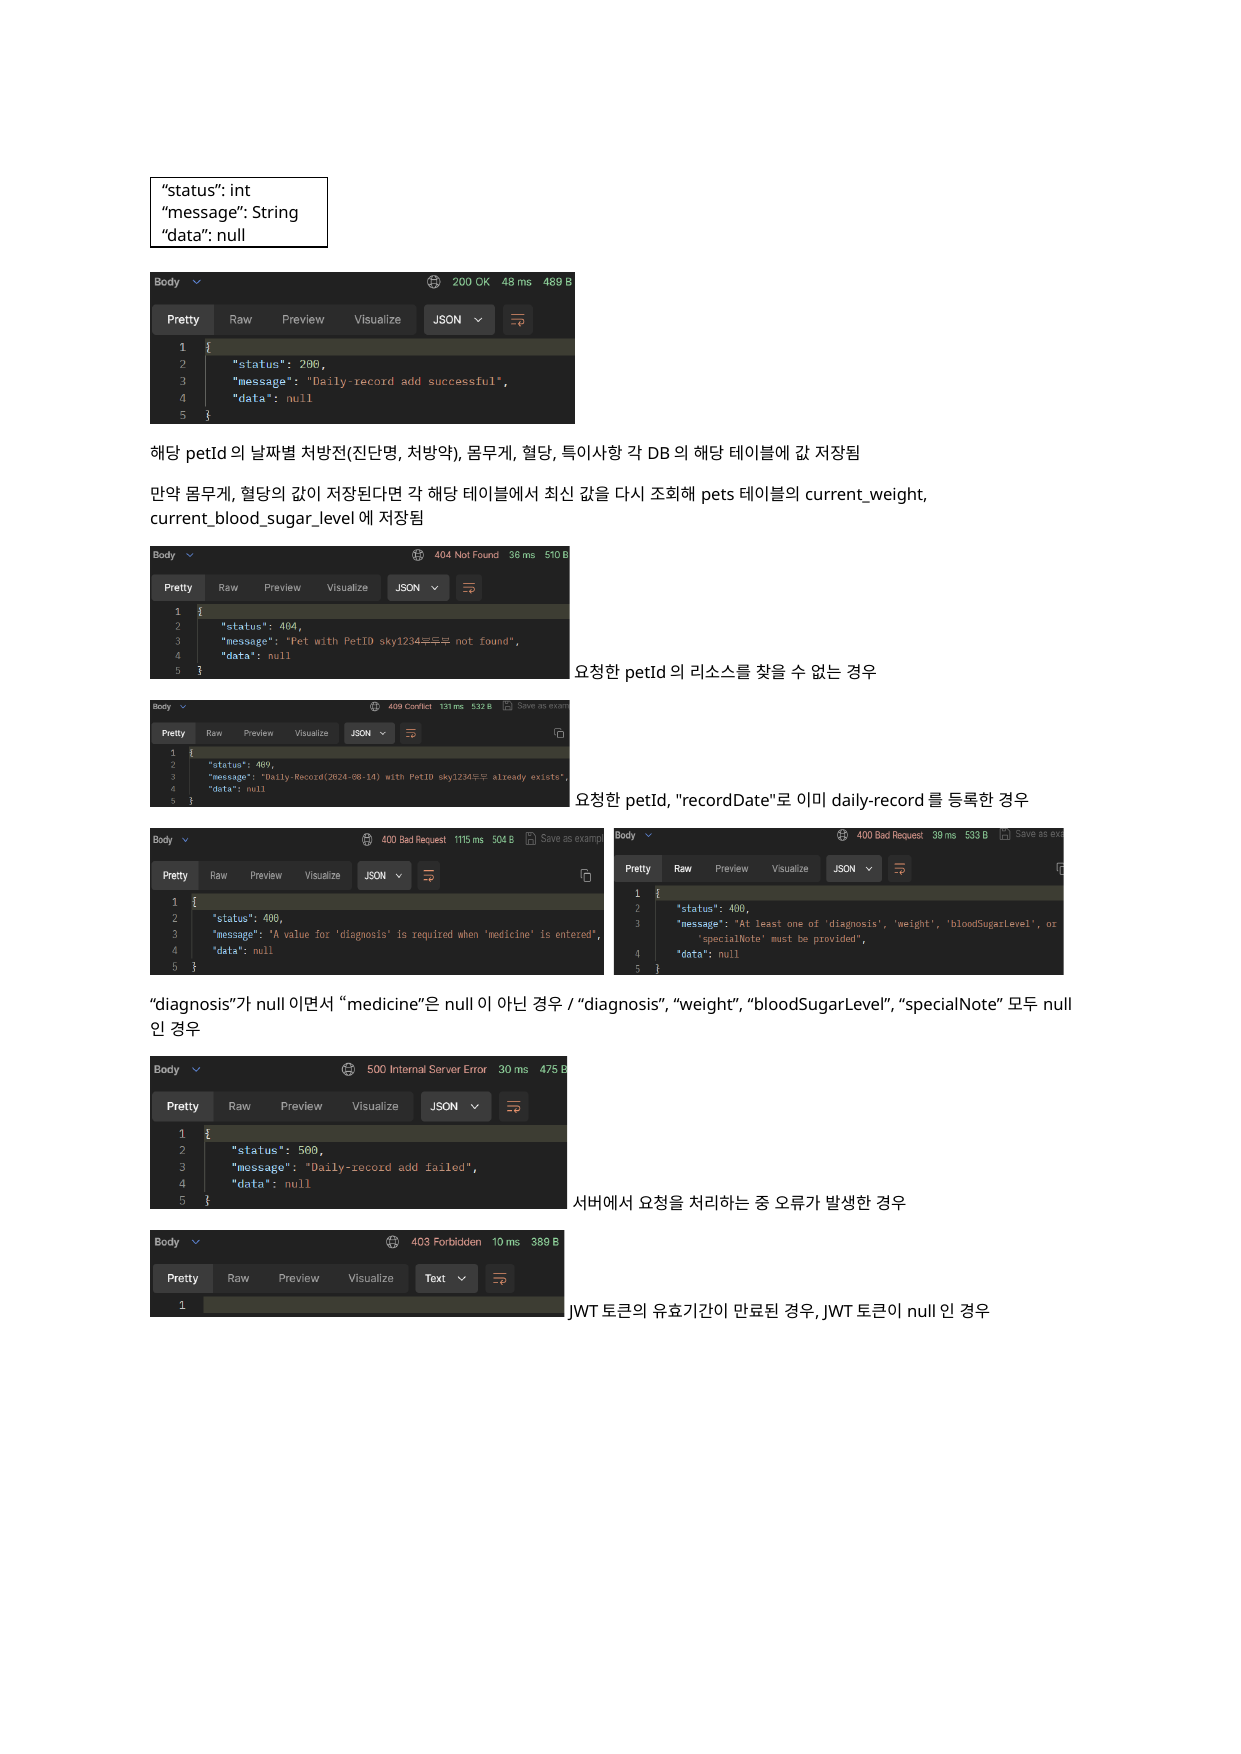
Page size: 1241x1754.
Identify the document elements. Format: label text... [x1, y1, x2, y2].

text “diagnosis”가 null이면서 “medicine”은 null이 아닌 경우 / “diagnosis”, “weight”, “bloodSugarLevel”, “specialNote” 모두 null인 경우 [150, 991, 1090, 1040]
picture [150, 546, 570, 679]
table_header “status”: int “message”: String “data”: null [151, 178, 327, 246]
picture [150, 1056, 568, 1209]
picture [613, 828, 1064, 975]
text 해당 petId의 날짜별 처방전(진단명, 처방약), 몸무게, 혈당, 특이사항 각 DB의 해당 테이블에 값 저장됨 [150, 440, 1090, 464]
picture [150, 828, 604, 975]
picture [150, 272, 575, 424]
picture [150, 1230, 565, 1317]
text 만약 몸무게, 혈당의 값이 저장된다면 각 해당 테이블에서 최신 값을 다시 조회해 pets 테이블의 current_weight, current_blood_sugar_level에 저장됨 [150, 481, 1090, 529]
picture [150, 700, 570, 807]
